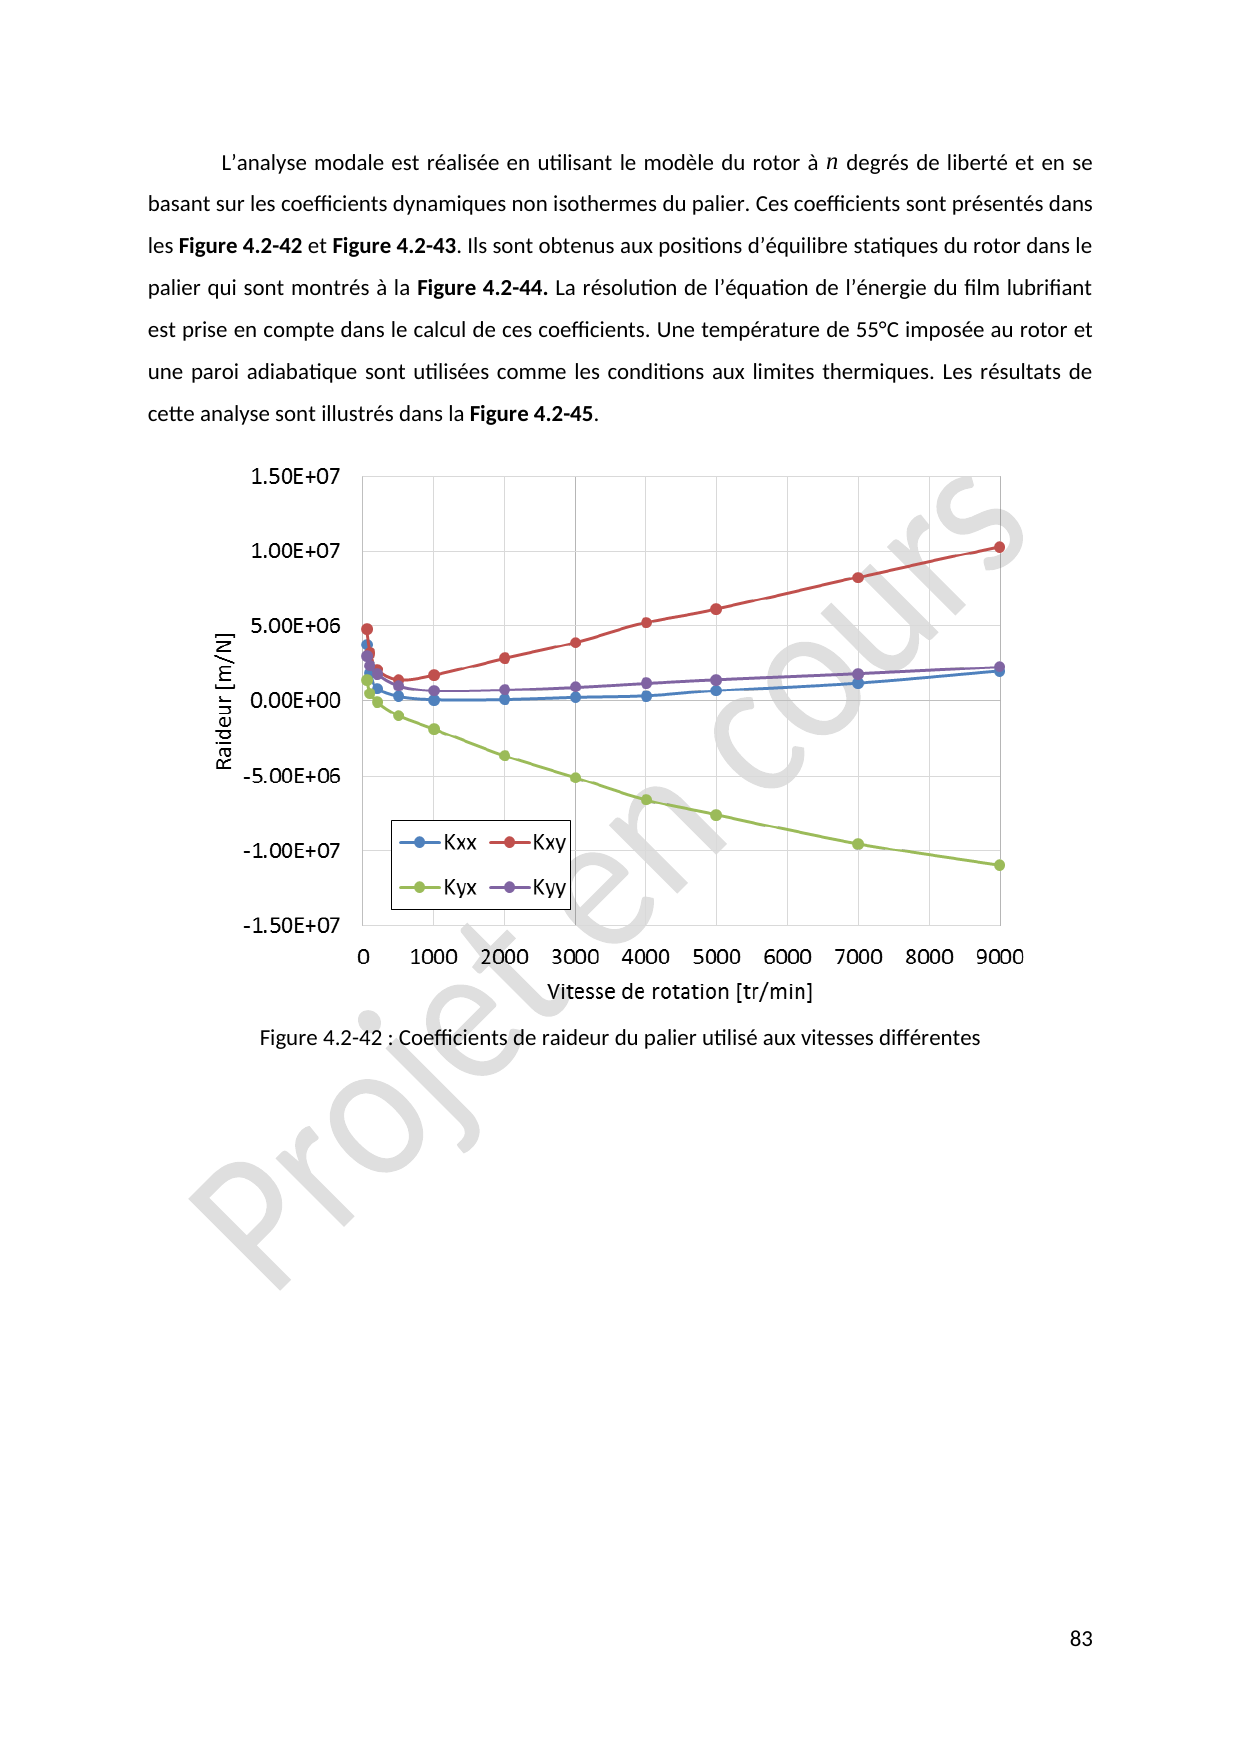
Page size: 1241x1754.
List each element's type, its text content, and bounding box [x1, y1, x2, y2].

picture [196, 441, 1045, 1008]
